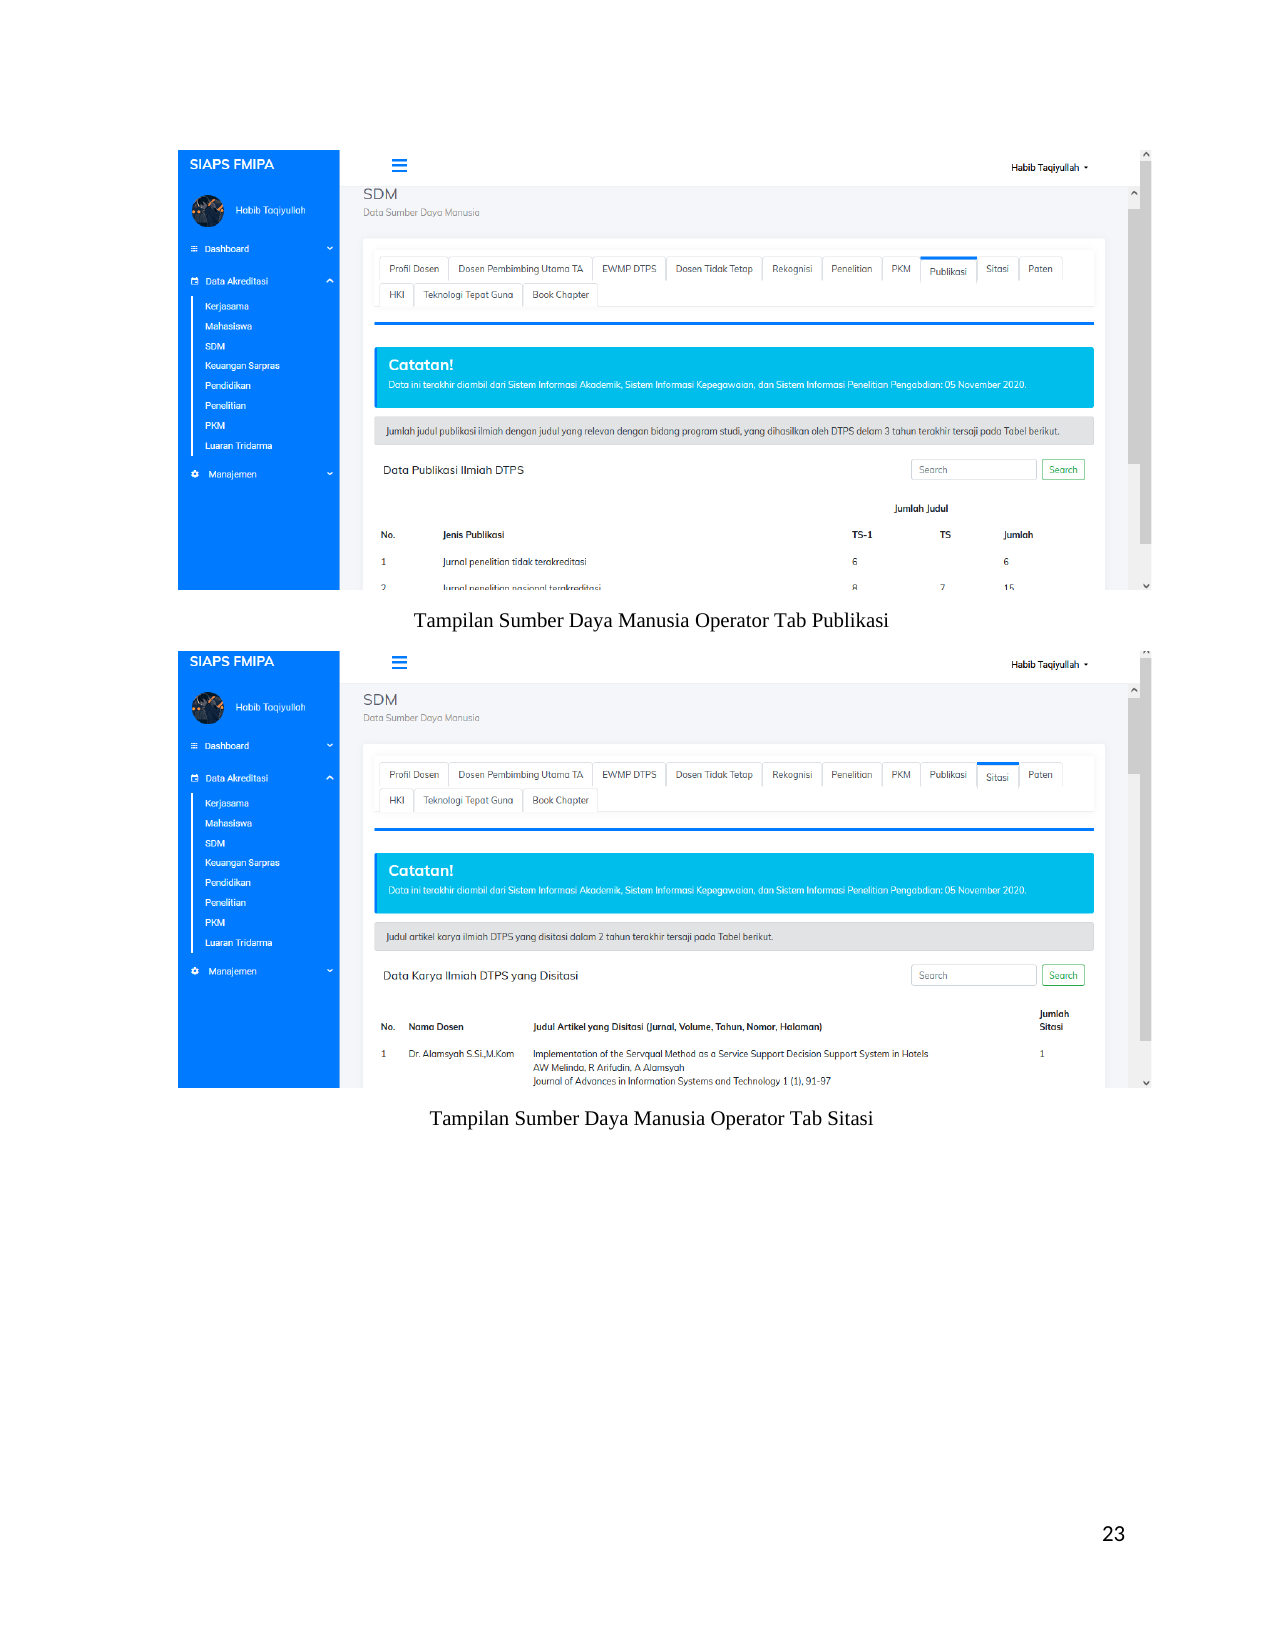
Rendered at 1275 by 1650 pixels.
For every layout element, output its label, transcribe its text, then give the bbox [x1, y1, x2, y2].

text Tampilan Sumber Daya Manusia Operator Tab Publikasi [178, 608, 1125, 632]
text Tampilan Sumber Daya Manusia Operator Tab Sitasi [178, 1106, 1125, 1130]
picture [178, 150, 1152, 590]
picture [178, 651, 1152, 1088]
